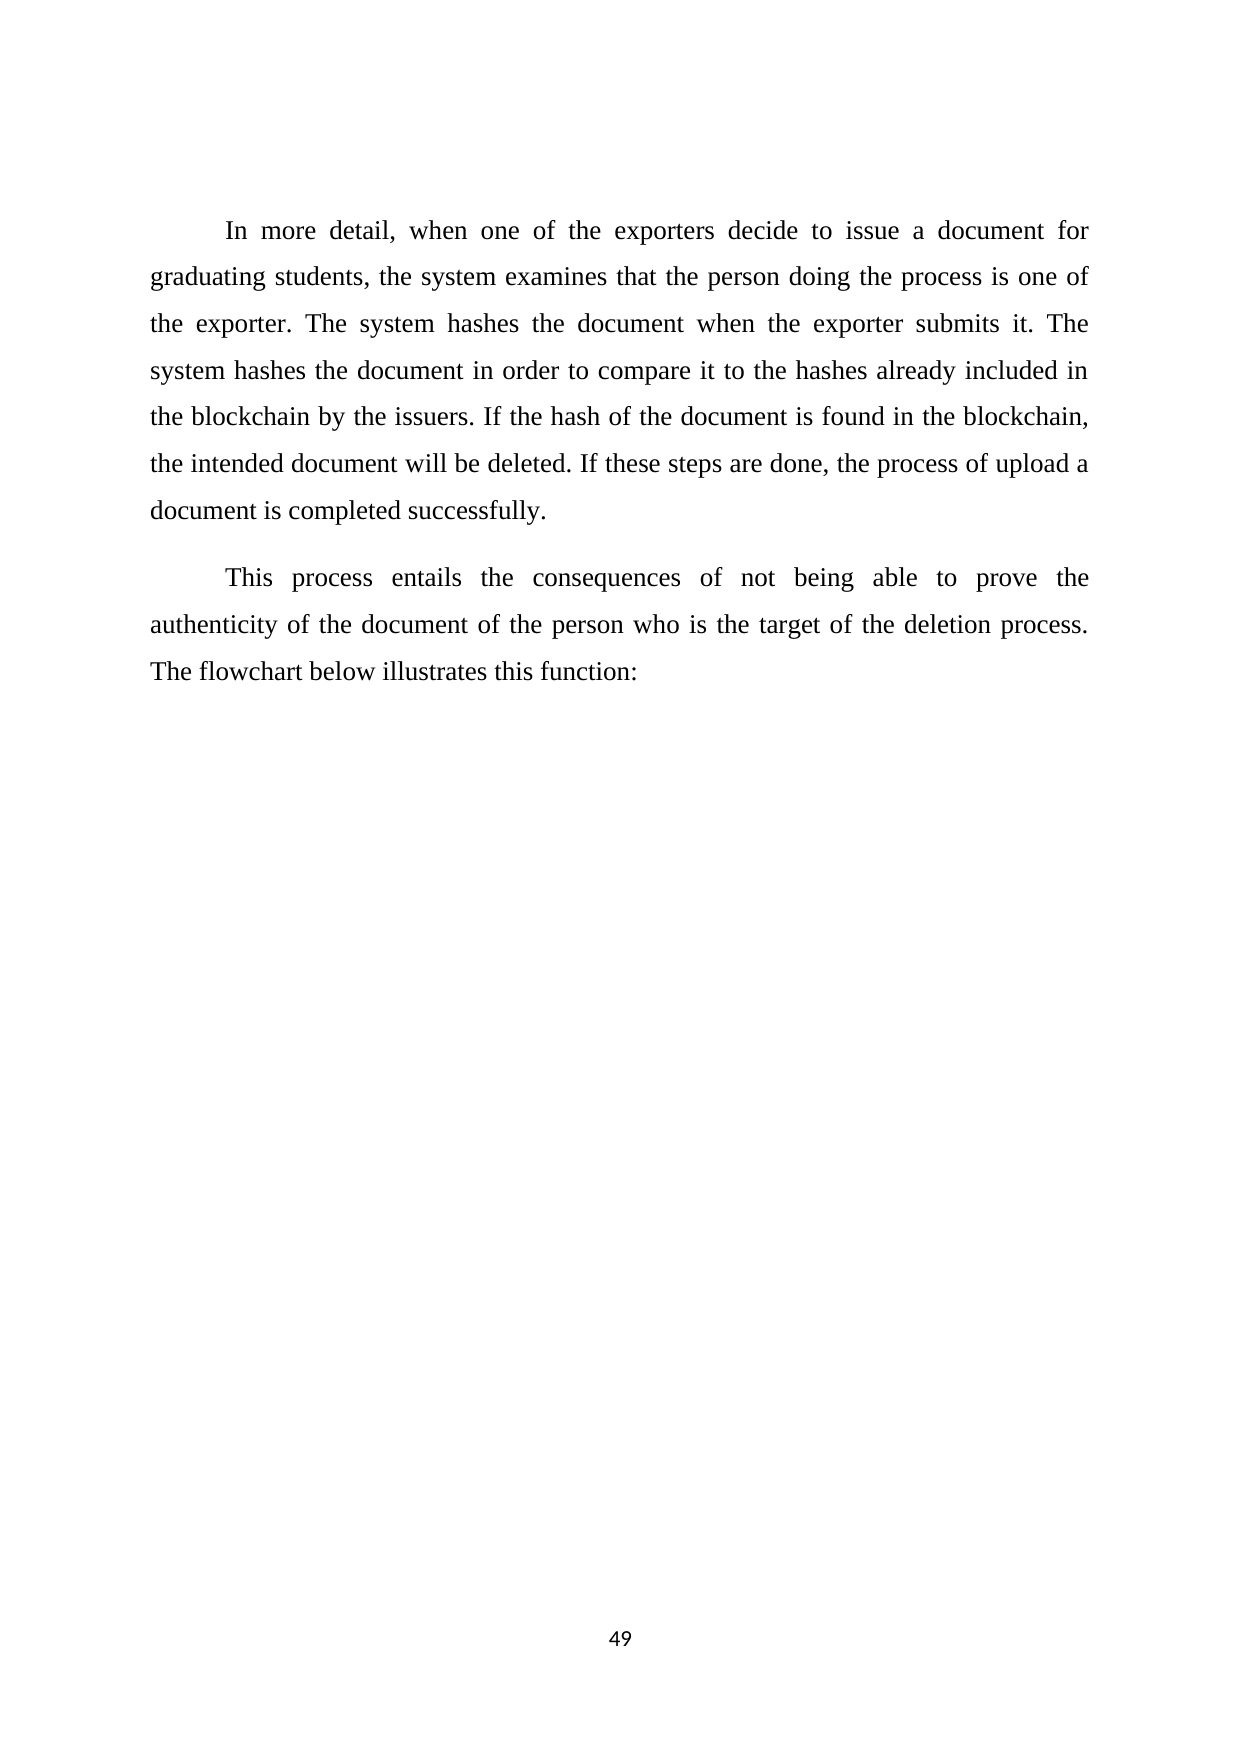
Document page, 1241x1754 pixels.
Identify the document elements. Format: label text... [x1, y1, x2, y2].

text In more detail, when one of the exporters decide to issue a document for graduating students, the system examines that the person doing the process is one of the exporter. The system hashes the document when the exporter submits it. The system hashes the document in order to compare it to the hashes already included in the blockchain by the issuers. If the hash of the document is found in the blockchain, the intended document will be deleted. If these steps are done, the process of upload a document is completed successfully. [150, 214, 1090, 525]
text This process entails the consequences of not being able to prove the authenticity of the document of the person who is the target of the deletion process. The flowchart below illustrates this function: [150, 561, 1090, 686]
